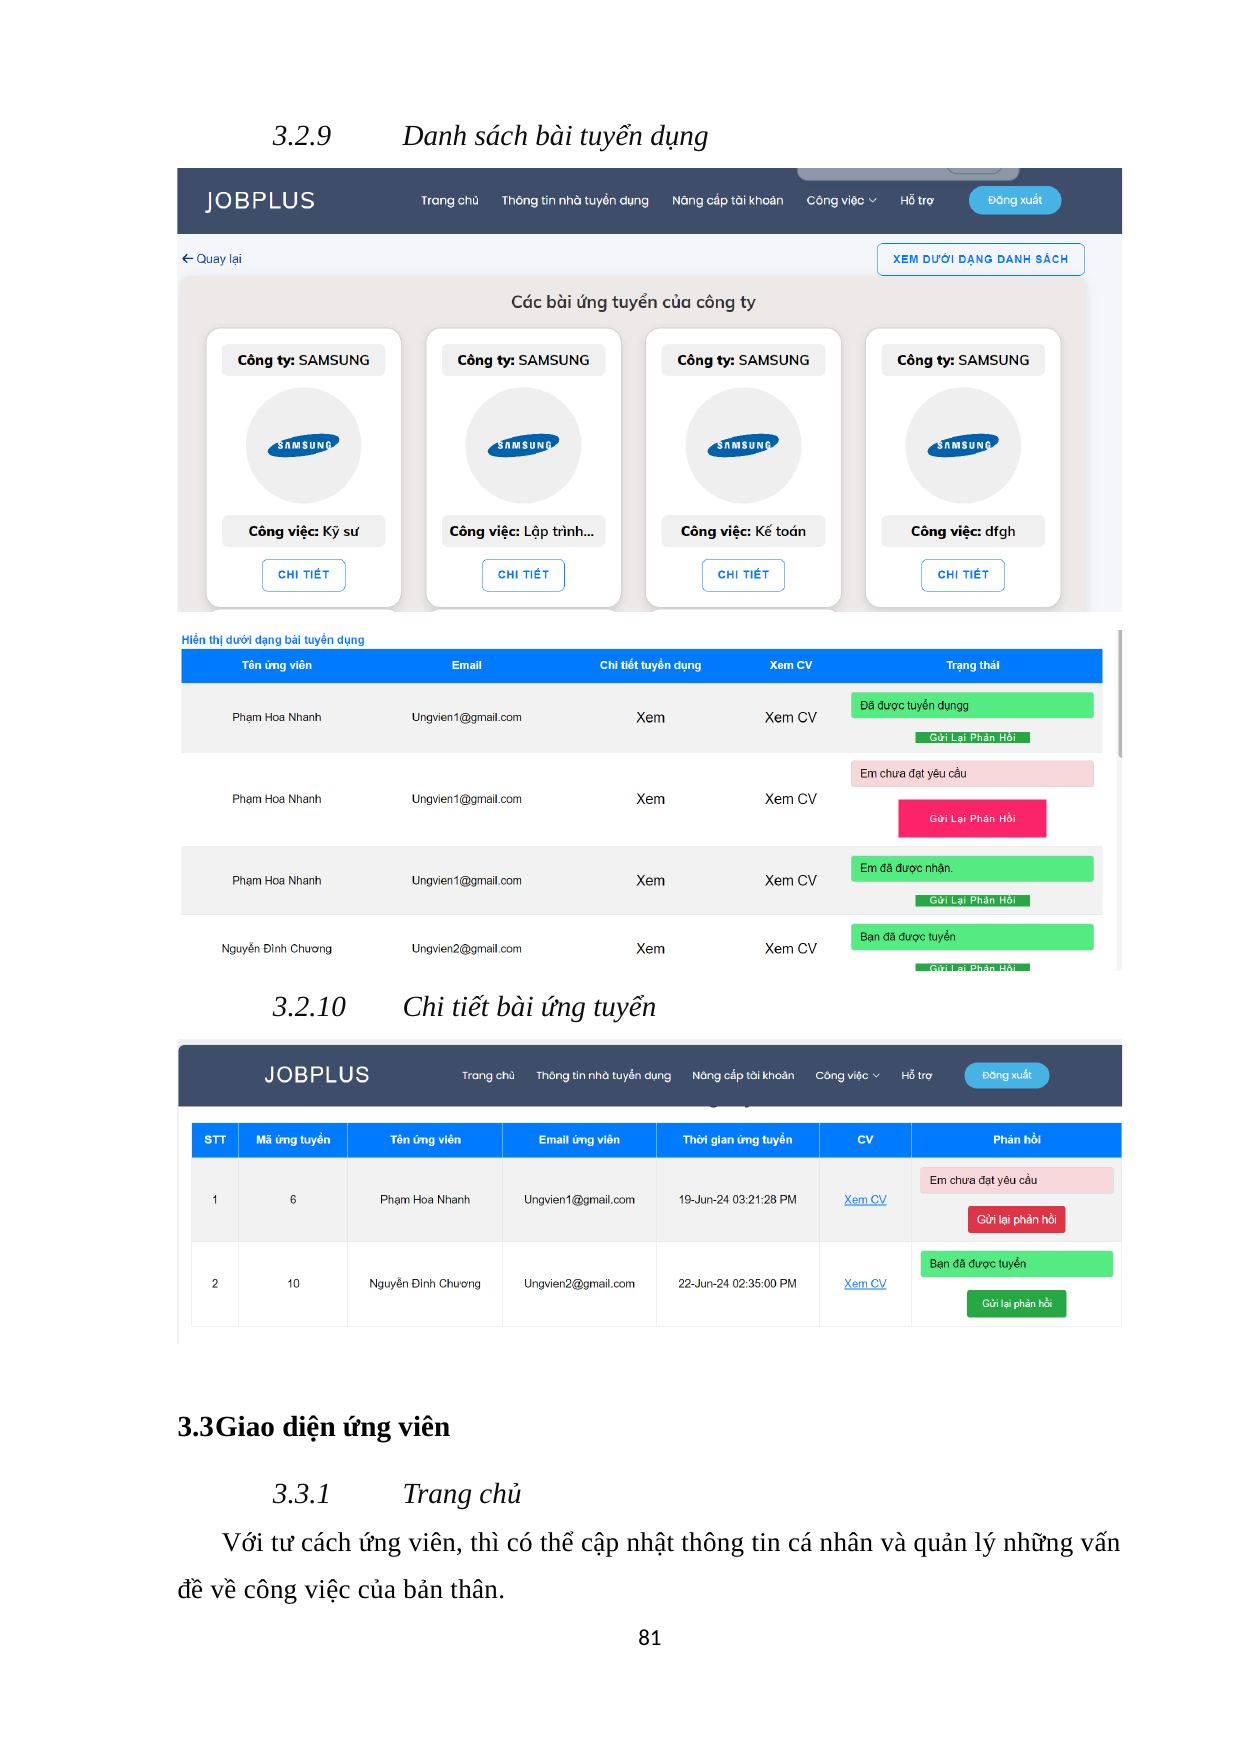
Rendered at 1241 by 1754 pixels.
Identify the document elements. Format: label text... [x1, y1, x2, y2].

picture [177, 168, 1123, 612]
subtitle Giao diện ứng viên [177, 1409, 1122, 1443]
picture [177, 1039, 1123, 1344]
subtitle Chi tiết bài ứng tuyển [273, 989, 1122, 1022]
picture [177, 630, 1123, 971]
subtitle Danh sách bài tuyển dụng [273, 118, 1122, 152]
text Với tư cách ứng viên, thì có thể cập nhật thông tin cá nhân và quản lý những vấn đề về công việc của bản thân. [177, 1526, 1122, 1604]
subtitle Trang chủ [273, 1476, 1122, 1510]
